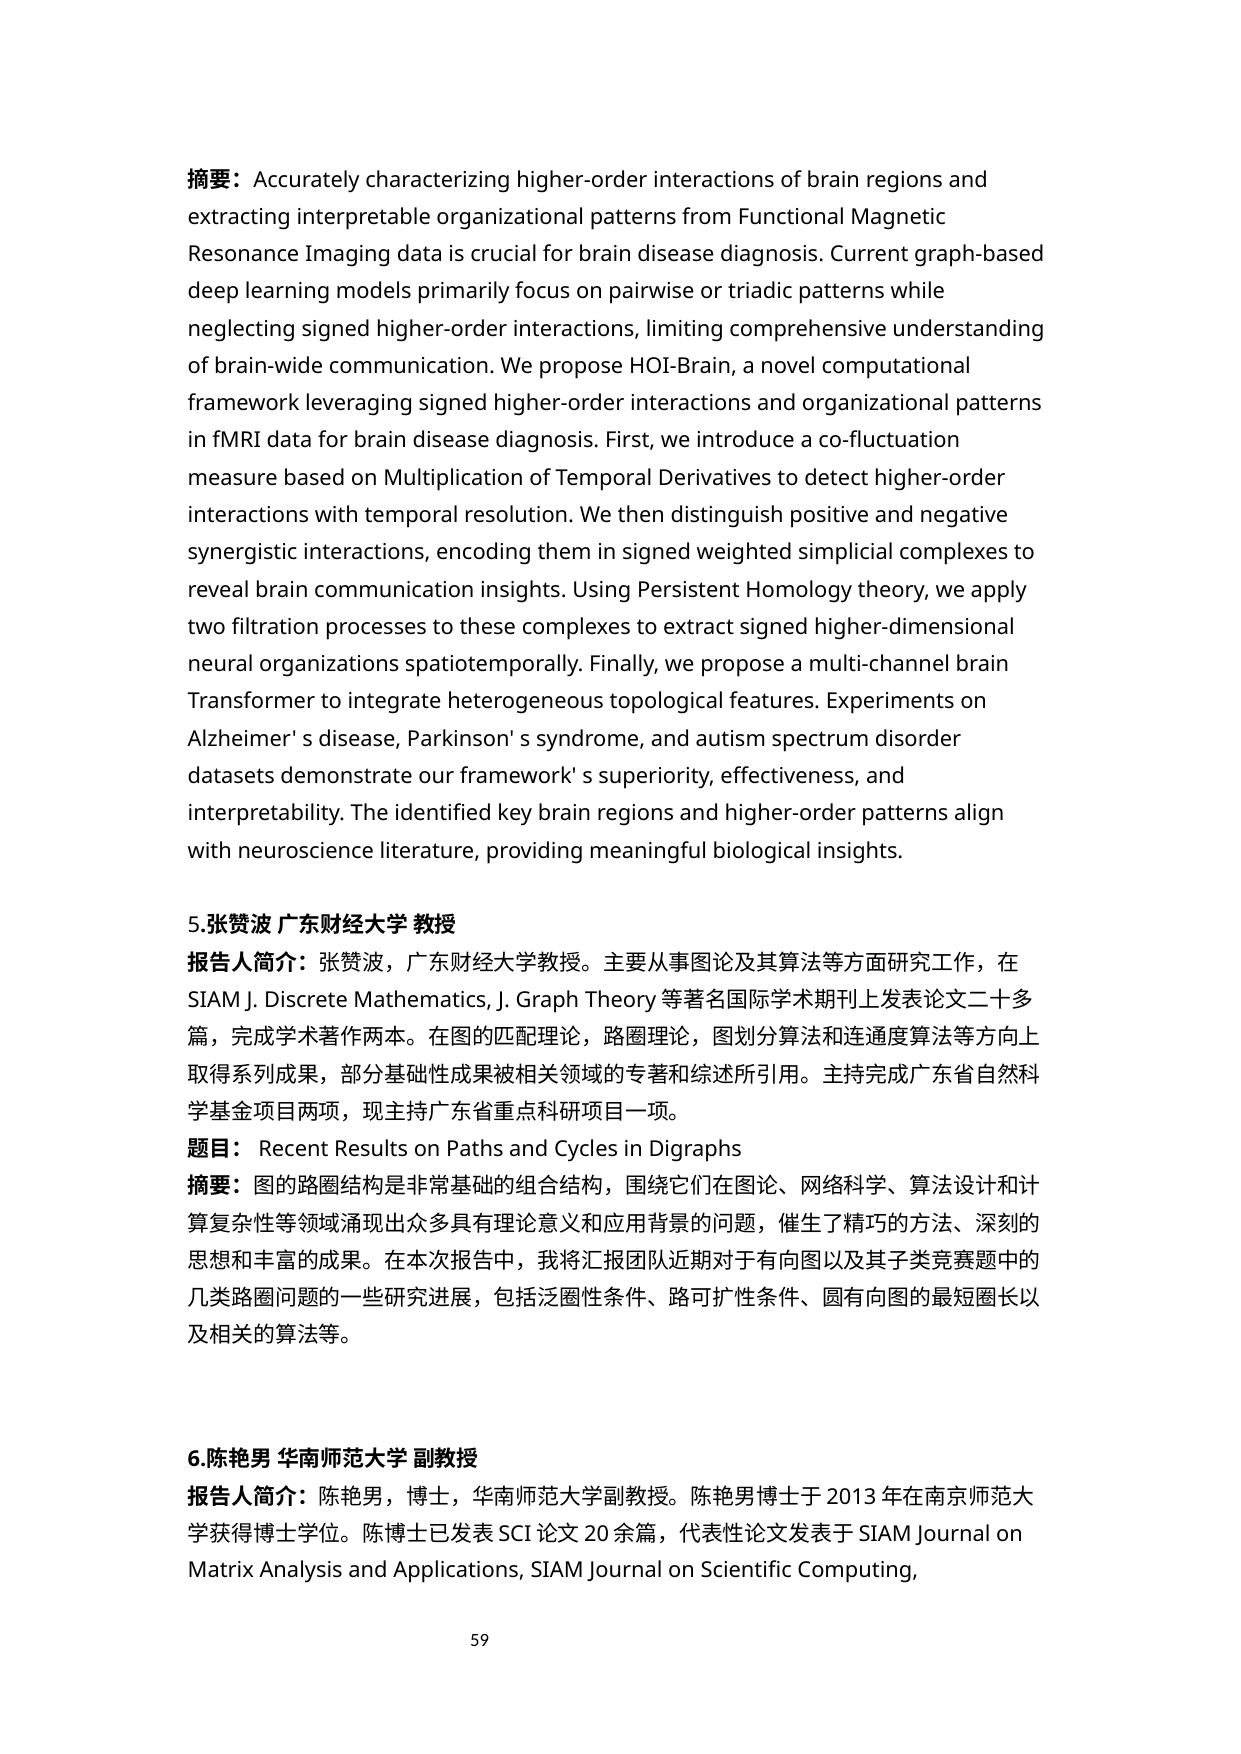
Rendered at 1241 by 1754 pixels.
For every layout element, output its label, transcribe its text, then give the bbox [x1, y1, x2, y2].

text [187, 1441, 1053, 1586]
text 5.张赞波 广东财经大学 教授 报告人简介：张赞波，广东财经大学教授。主要从事图论及其算法等方面研究工作，在SIAM J. Discrete Mathematics, J. Graph Theory等著名国际学术期刊上发表论文二十多篇，完成学术著作两本。在图的匹配理论，路圈理论，图划分算法和连通度算法等方向上取得系列成果，部分基础性成果被相关领域的专著和综述所引用。主持完成广东省自然科学基金项目两项，现主持广东省重点科研项目一项。 [187, 907, 1053, 1126]
text 题目： Recent Results on Paths and Cycles in Digraphs 摘要：图的路圈结构是非常基础的组合结构，围绕它们在图论、网络科学、算法设计和计算复杂性等领域涌现出众多具有理论意义和应用背景的问题，催生了精巧的方法、深刻的思想和丰富的成果。在本次报告中，我将汇报团队近期对于有向图以及其子类竞赛题中的几类路圈问题的一些研究进展，包括泛圈性条件、路可扩性条件、圆有向图的最短圈长以及相关的算法等。 [187, 1131, 1053, 1349]
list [187, 162, 1053, 866]
